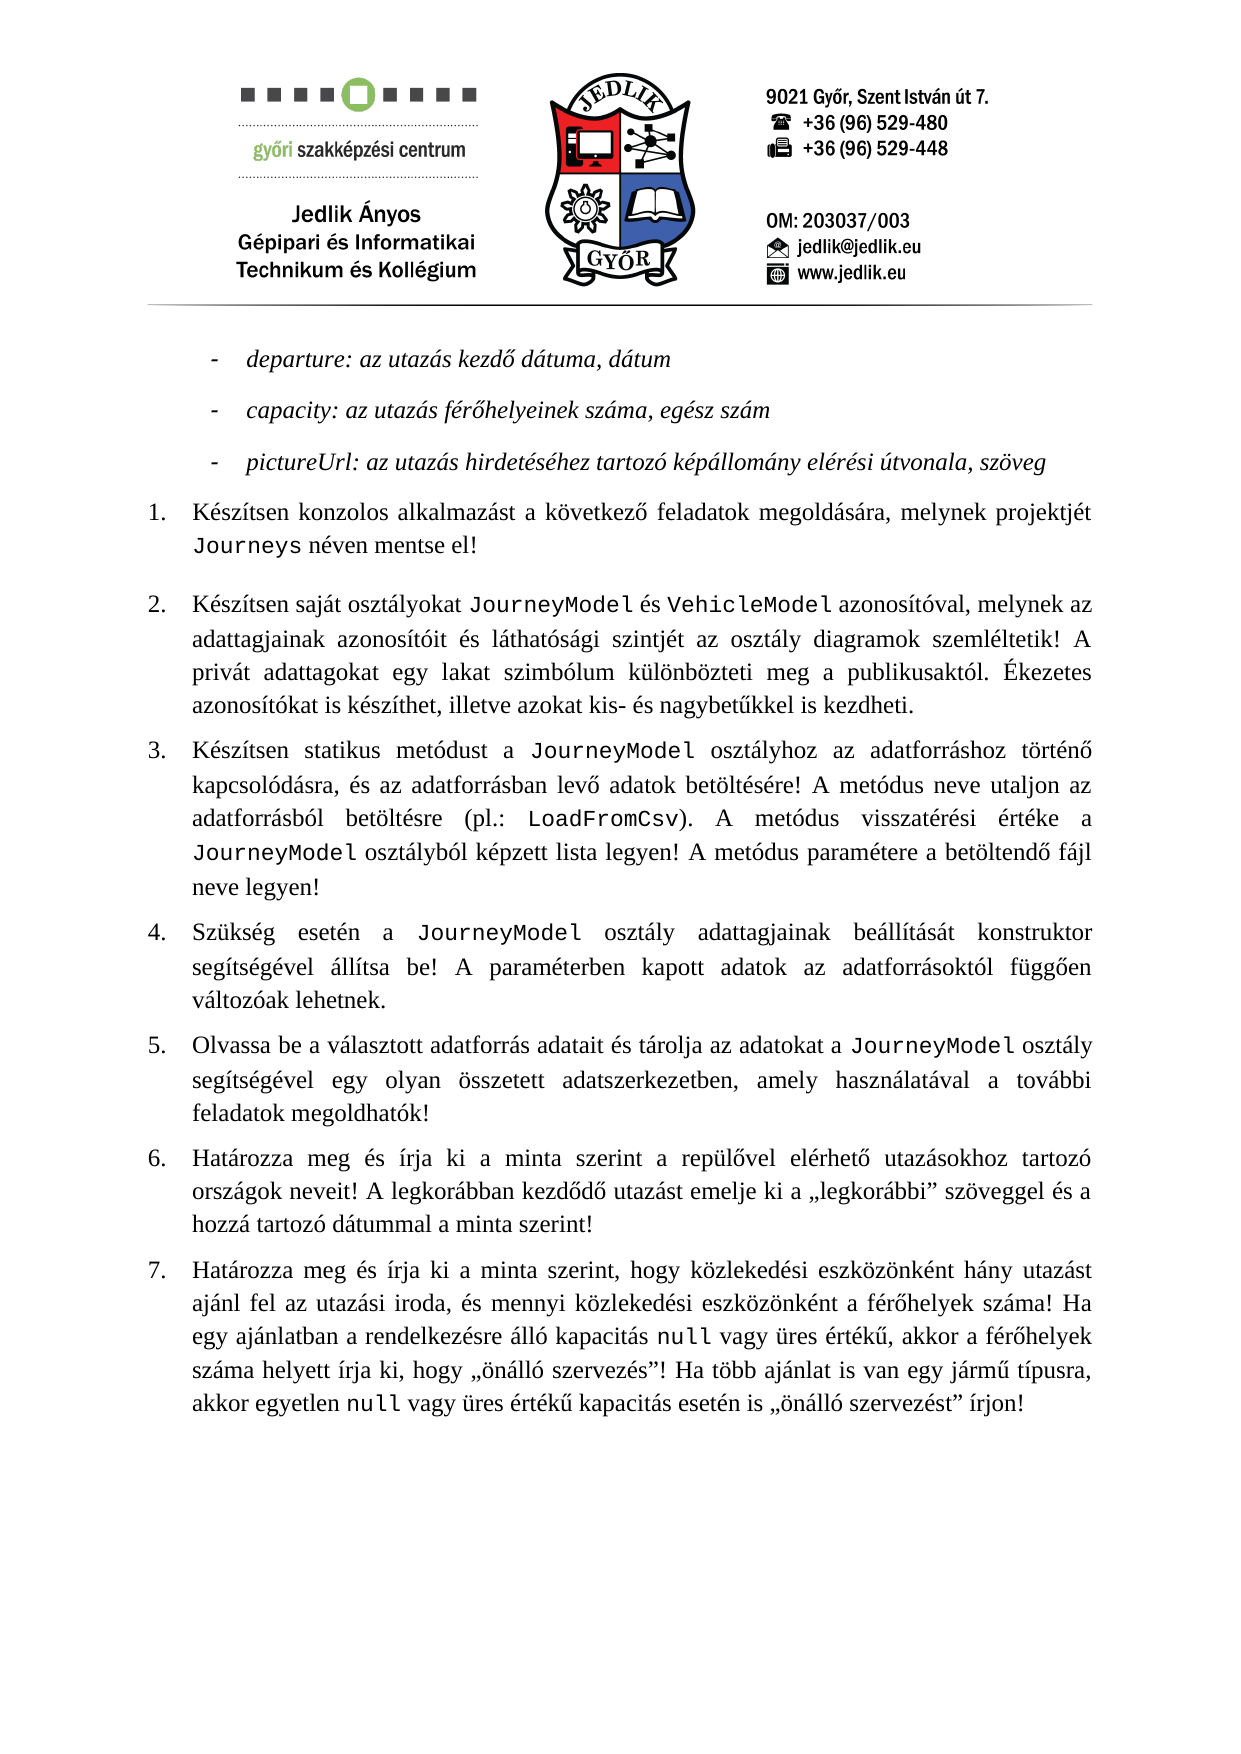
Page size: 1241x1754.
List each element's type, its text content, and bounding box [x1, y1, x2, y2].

list Készítsen saját osztályokat JourneyModel és VehicleModel azonosítóval, melynek az adattagjainak azonosítóit és láthatósági szintjét az osztály diagramok szemléltetik! A privát adattagokat egy lakat szimbólum különbözteti meg a publikusaktól. Ékezetes azonosítókat is készíthet, illetve azokat kis- és nagybetűkkel is kezdheti. [148, 589, 1093, 719]
list Olvassa be a választott adatforrás adatait és tárolja az adatokat a JourneyModel osztály segítségével egy olyan összetett adatszerkezetben, amely használatával a további feladatok megoldhatók! [148, 1030, 1093, 1127]
list Készítsen statikus metódust a JourneyModel osztályhoz az adatforráshoz történő kapcsolódásra, és az adatforrásban levő adatok betöltésére! A metódus neve utaljon az adatforrásból betöltésre (pl.: LoadFromCsv). A metódus visszatérési értéke a JourneyModel osztályból képzett lista legyen! A metódus paramétere a betöltendő fájl neve legyen! [148, 735, 1093, 901]
picture [147, 73, 1093, 306]
list Szükség esetén a JourneyModel osztály adattagjainak beállítását konstruktor segítségével állítsa be! A paraméterben kapott adatok az adatforrásoktól függően változóak lehetnek. [148, 917, 1093, 1014]
list Határozza meg és írja ki a minta szerint, hogy közlekedési eszközönként hány utazást ajánl fel az utazási iroda, és mennyi közlekedési eszközönként a férőhelyek száma! Ha egy ajánlatban a rendelkezésre álló kapacitás null vagy üres értékű, akkor a férőhelyek száma helyett írja ki, hogy „önálló szervezés”! Ha több ajánlat is van egy jármű típusra, akkor egyetlen null vagy üres értékű kapacitás esetén is „önálló szervezést” írjon! [148, 1255, 1093, 1419]
list departure: az utazás kezdő dátuma, dátum [209, 330, 1093, 382]
list Készítsen konzolos alkalmazást a következő feladatok megoldására, melynek projektjét Journeys néven mentse el! [148, 497, 1093, 560]
list capacity: az utazás férőhelyeinek száma, egész szám [209, 382, 1093, 433]
list Határozza meg és írja ki a minta szerint a repülővel elérhető utazásokhoz tartozó országok neveit! A legkorábban kezdődő utazást emelje ki a „legkorábbi” szöveggel és a hozzá tartozó dátummal a minta szerint! [148, 1143, 1093, 1238]
list pictureUrl: az utazás hirdetéséhez tartozó képállomány elérési útvonala, szöveg [209, 433, 1093, 484]
